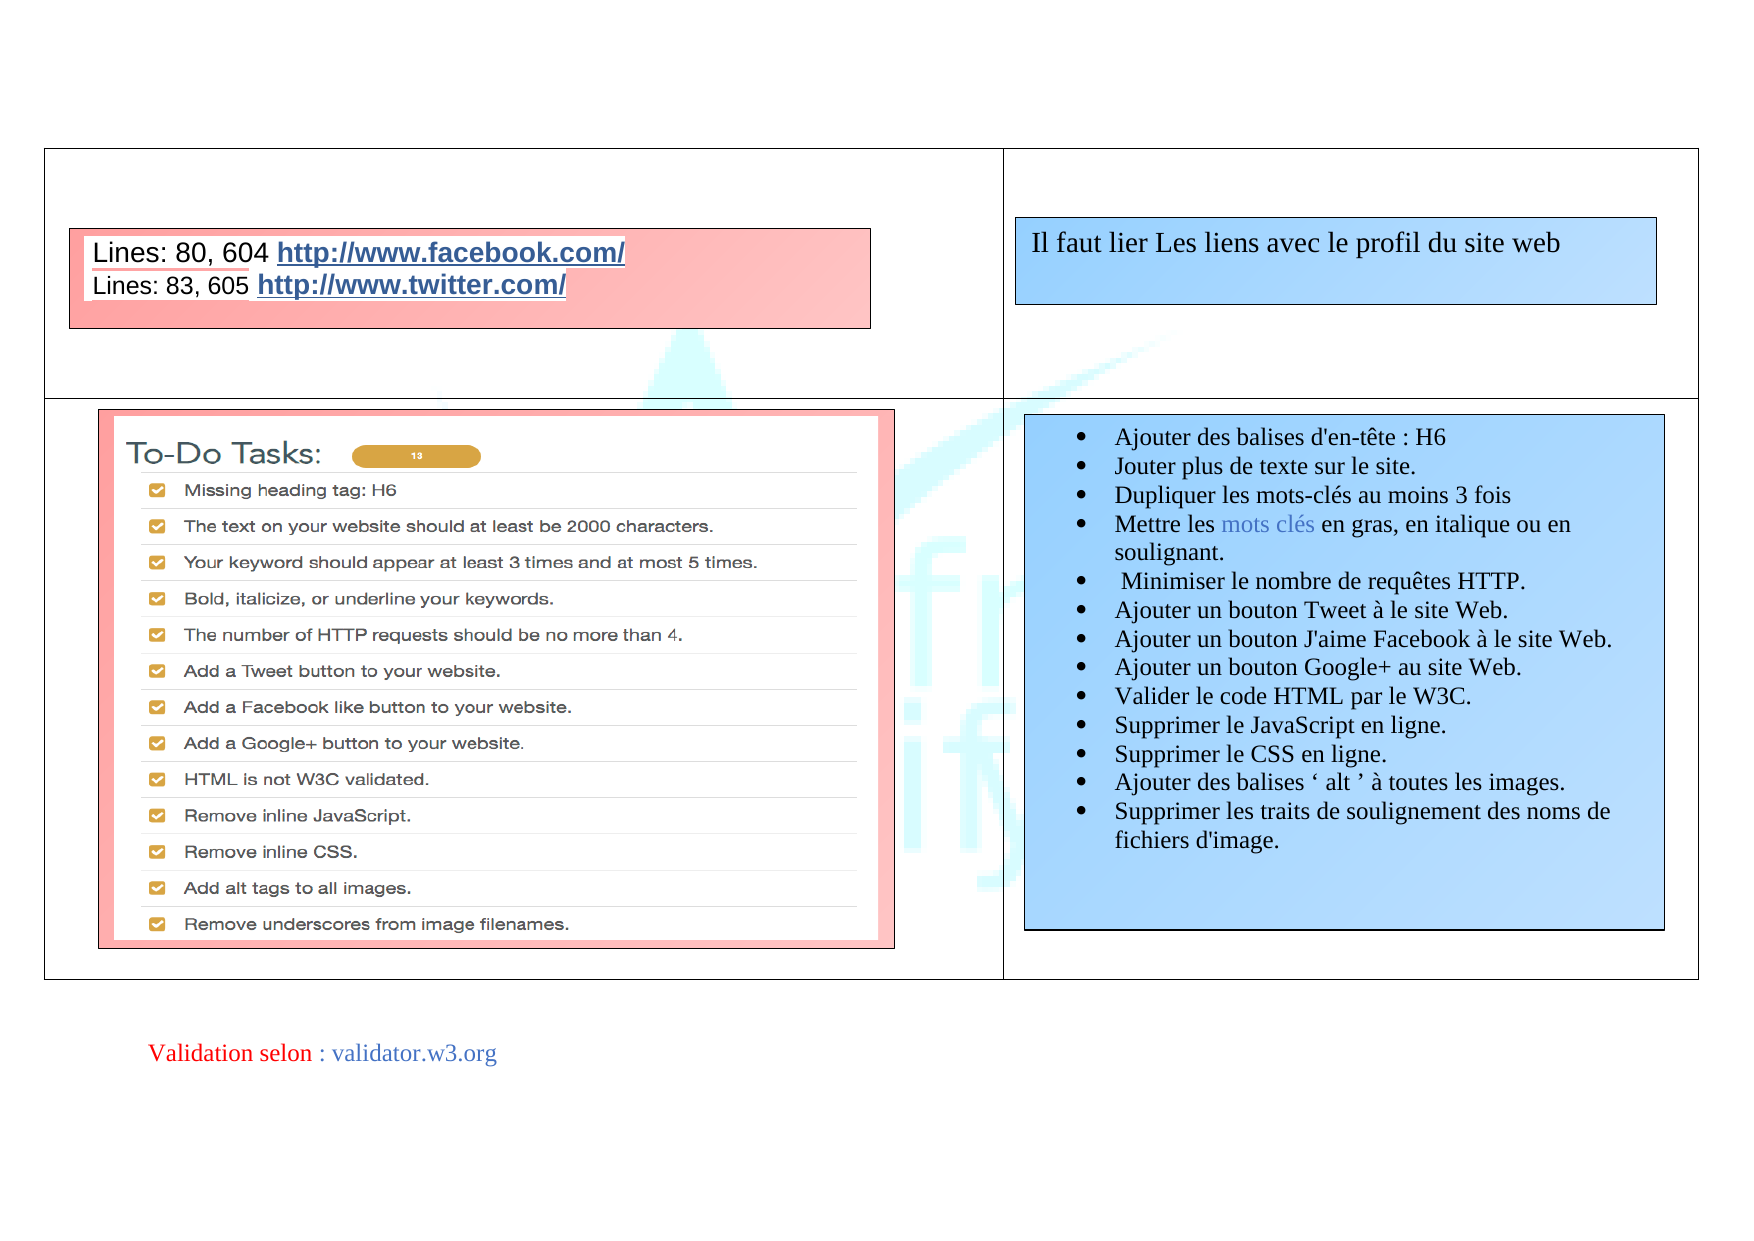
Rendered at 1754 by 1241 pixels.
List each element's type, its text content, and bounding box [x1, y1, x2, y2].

table_cell [1004, 399, 1698, 979]
table_cell [45, 399, 1003, 979]
table_cell [1004, 149, 1698, 398]
table_cell [45, 149, 1003, 398]
picture [114, 416, 879, 940]
text Validation selon : validator.w3.org [148, 1038, 1606, 1066]
